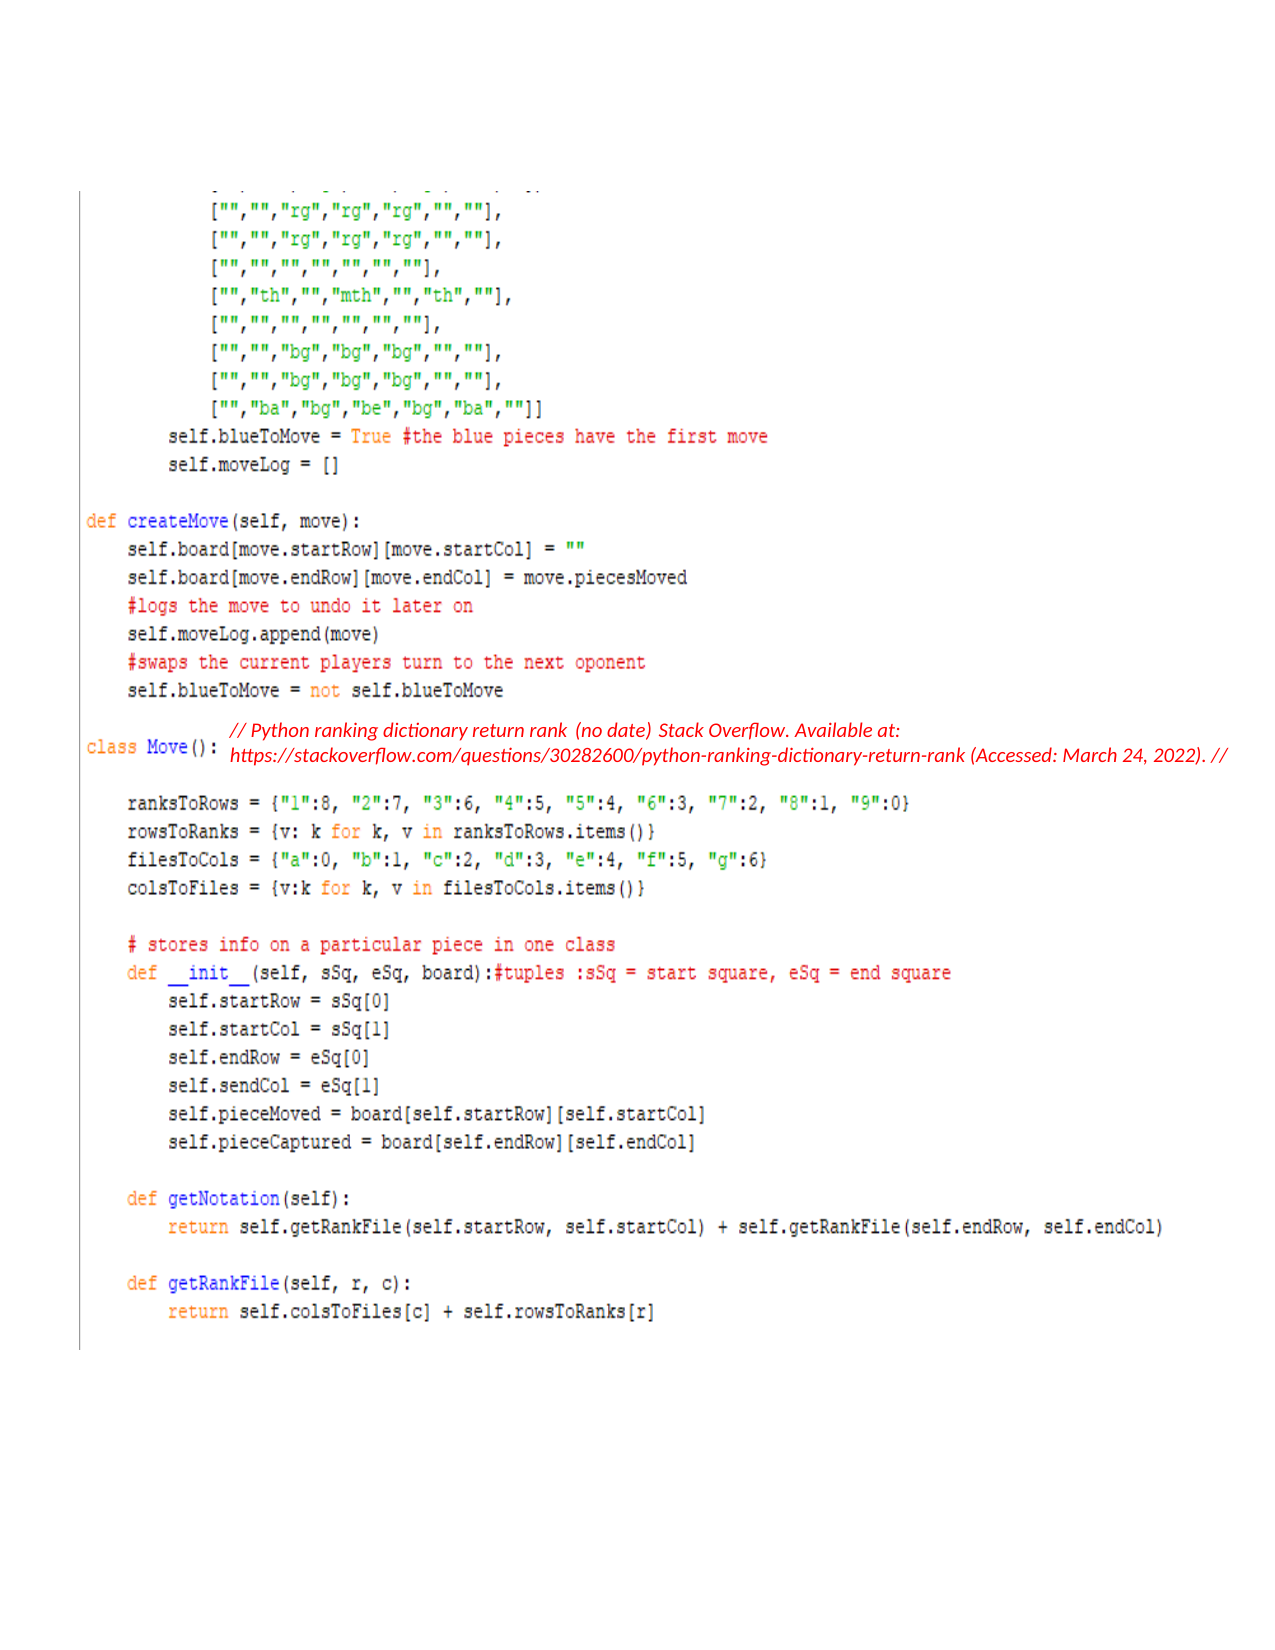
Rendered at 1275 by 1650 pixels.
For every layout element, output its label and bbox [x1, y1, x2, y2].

picture [79, 191, 1257, 1350]
